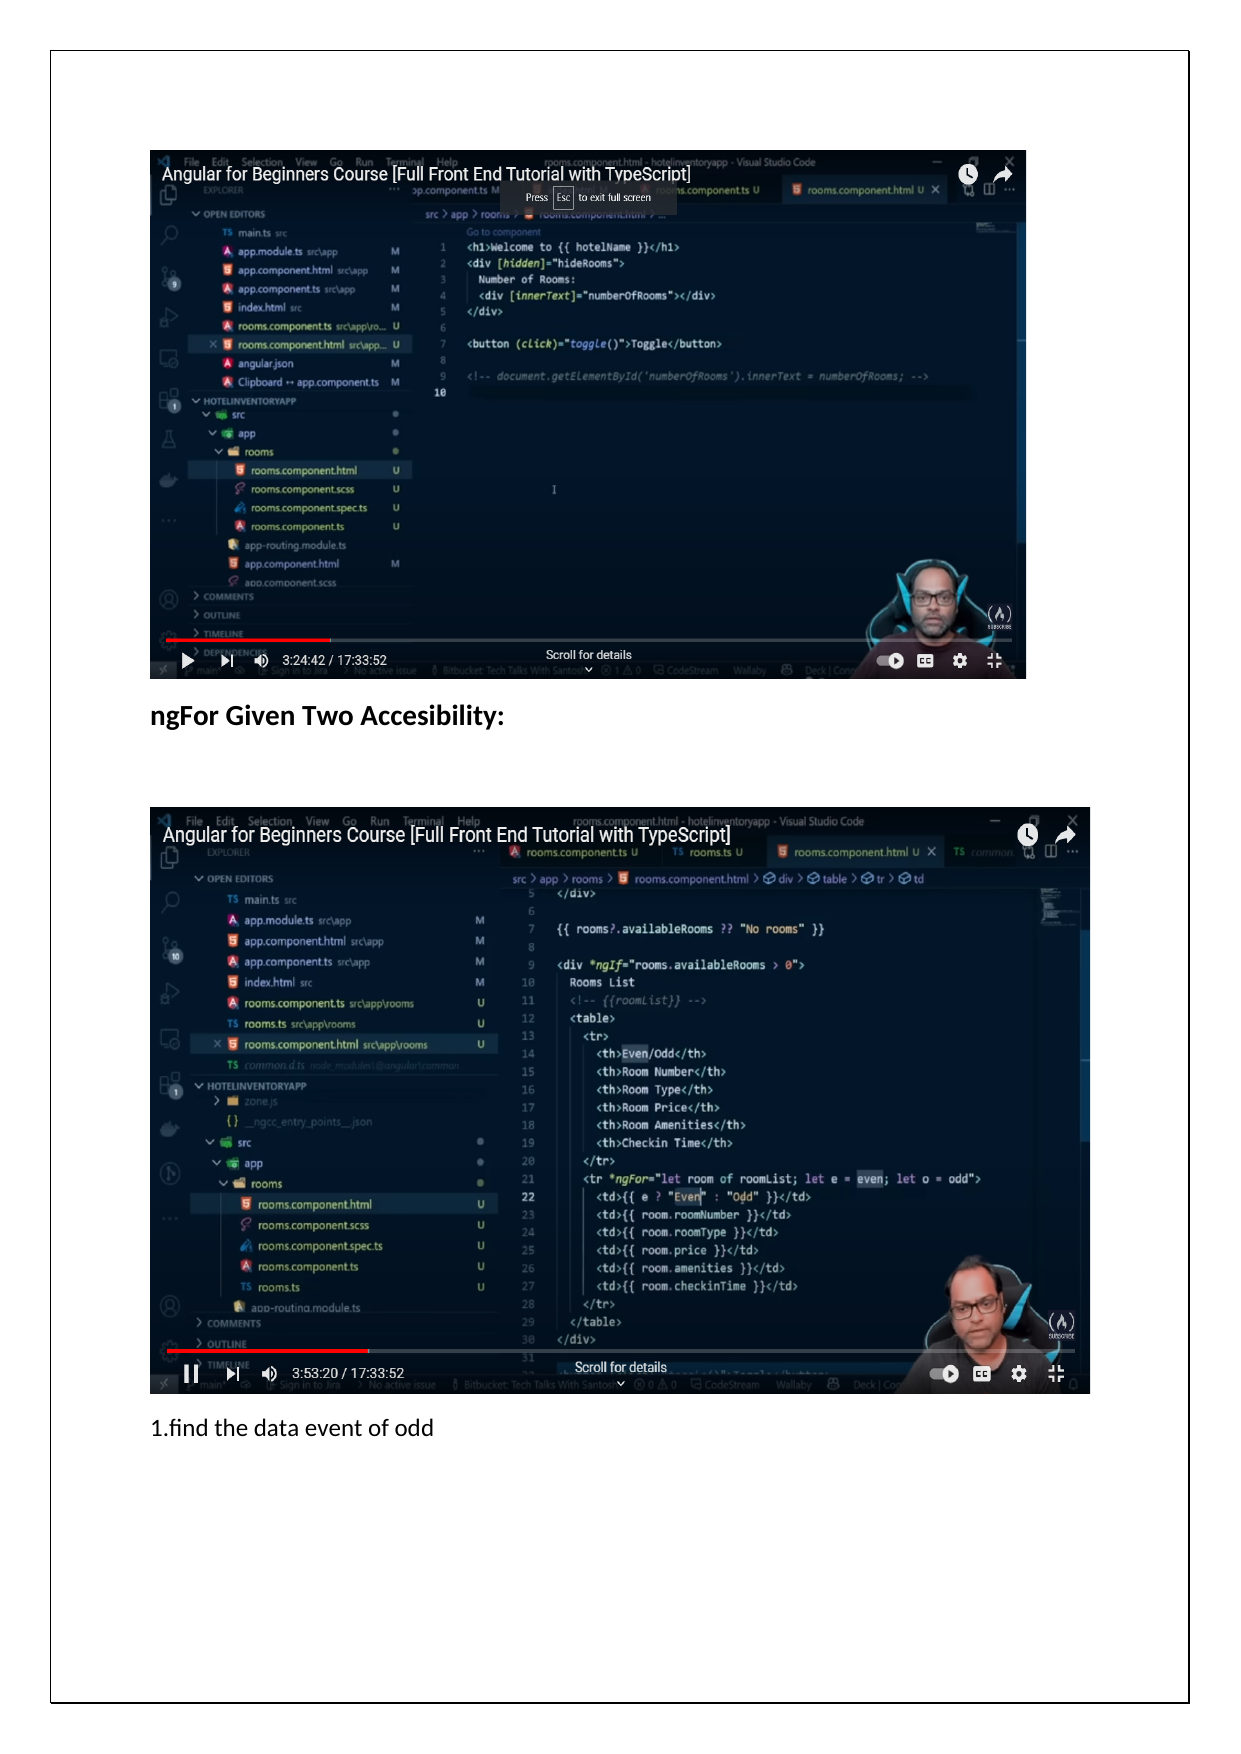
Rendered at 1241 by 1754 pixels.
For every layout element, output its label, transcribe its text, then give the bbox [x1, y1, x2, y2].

text 1.find the data event of odd [150, 1412, 1089, 1443]
picture [150, 807, 1091, 1394]
picture [150, 150, 1027, 679]
text ngFor Given Two Accesibility: [150, 697, 1089, 733]
